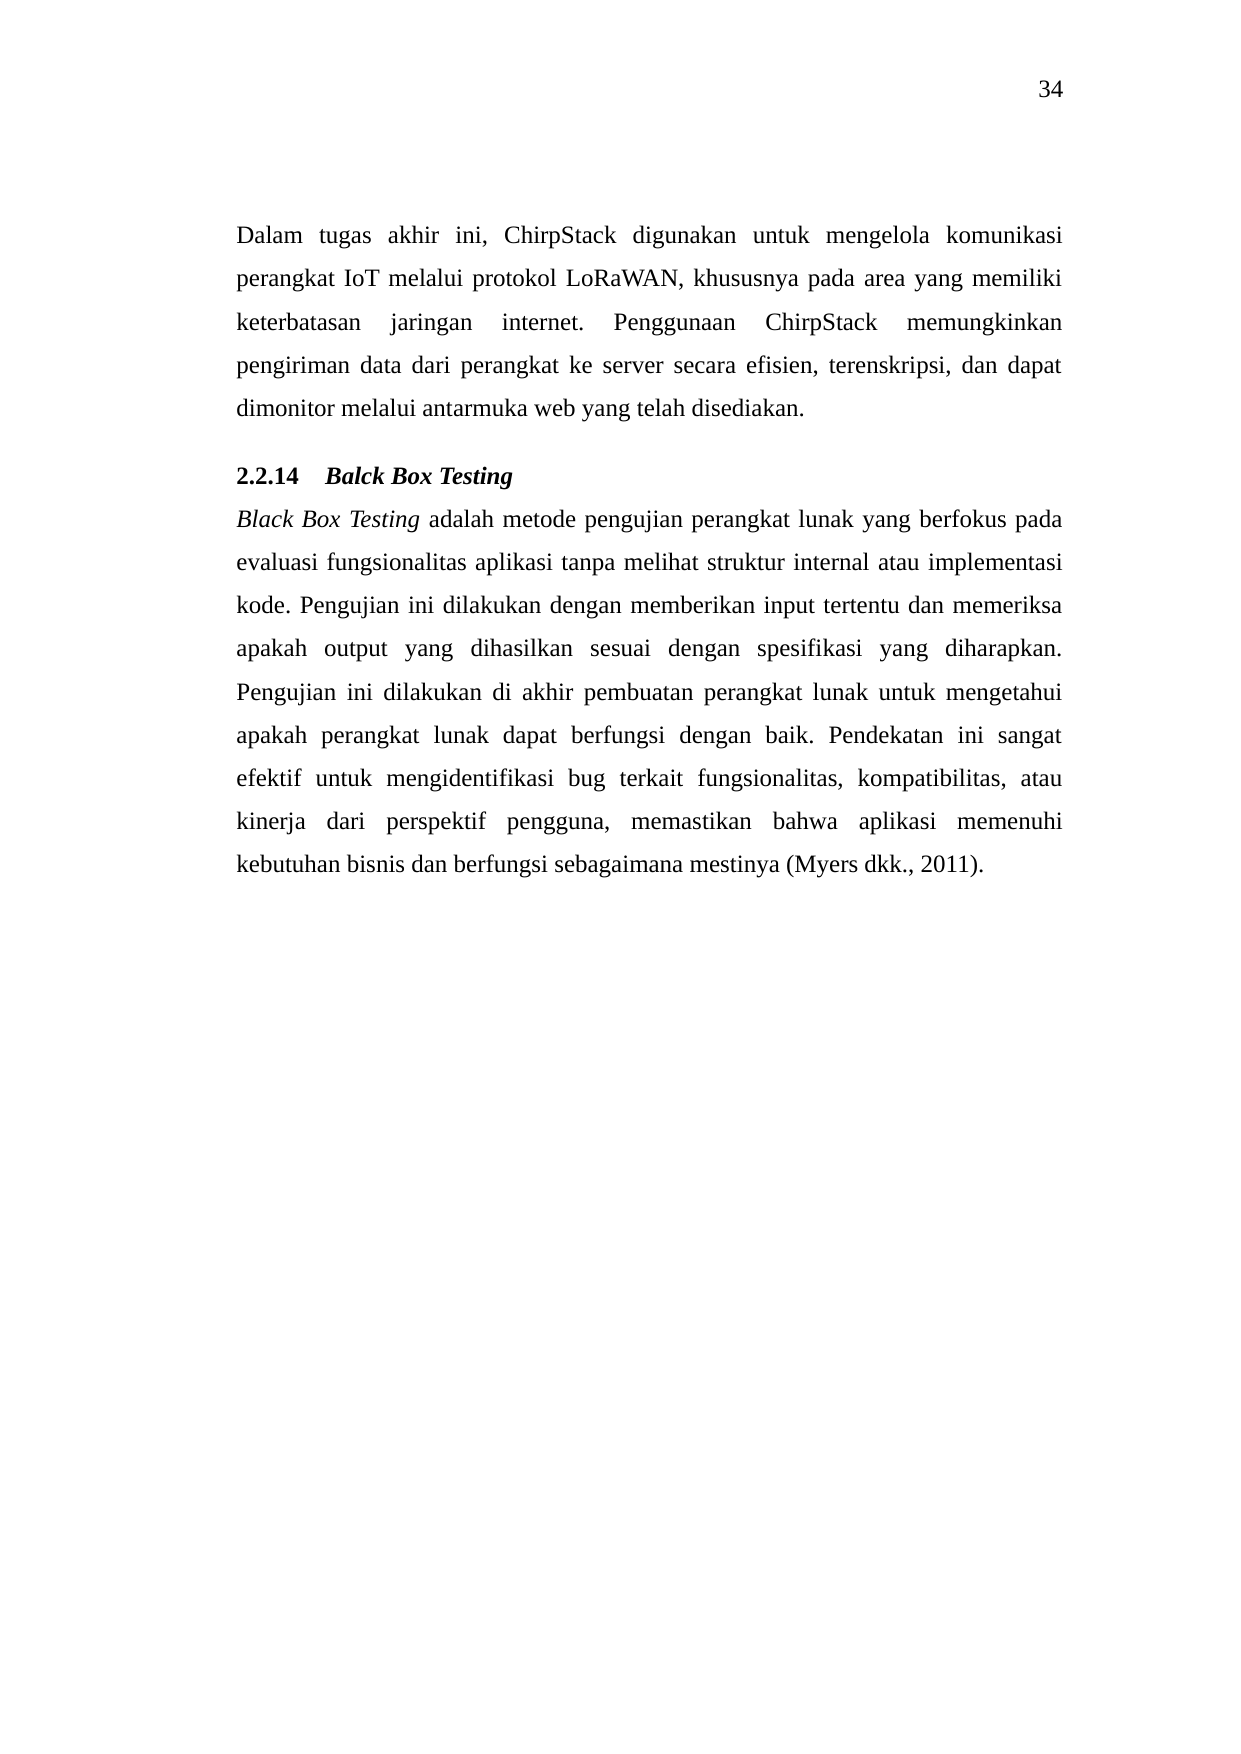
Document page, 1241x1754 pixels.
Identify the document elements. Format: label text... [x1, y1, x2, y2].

text Black Box Testing adalah metode pengujian perangkat lunak yang berfokus pada evaluasi fungsionalitas aplikasi tanpa melihat struktur internal atau implementasi kode. Pengujian ini dilakukan dengan memberikan input tertentu dan memeriksa apakah output yang dihasilkan sesuai dengan spesifikasi yang diharapkan. Pengujian ini dilakukan di akhir pembuatan perangkat lunak untuk mengetahui apakah perangkat lunak dapat berfungsi dengan baik. Pendekatan ini sangat efektif untuk mengidentifikasi bug terkait fungsionalitas, kompatibilitas, atau kinerja dari perspektif pengguna, memastikan bahwa aplikasi memenuhi kebutuhan bisnis dan berfungsi sebagaimana mestinya (Myers dkk., 2011). [236, 504, 1063, 878]
text Balck Box Testing [236, 461, 1063, 490]
text Dalam tugas akhir ini, ChirpStack digunakan untuk mengelola komunikasi perangkat IoT melalui protokol LoRaWAN, khususnya pada area yang memiliki keterbatasan jaringan internet. Penggunaan ChirpStack memungkinkan pengiriman data dari perangkat ke server secara efisien, terenskripsi, dan dapat dimonitor melalui antarmuka web yang telah disediakan. [236, 220, 1063, 422]
